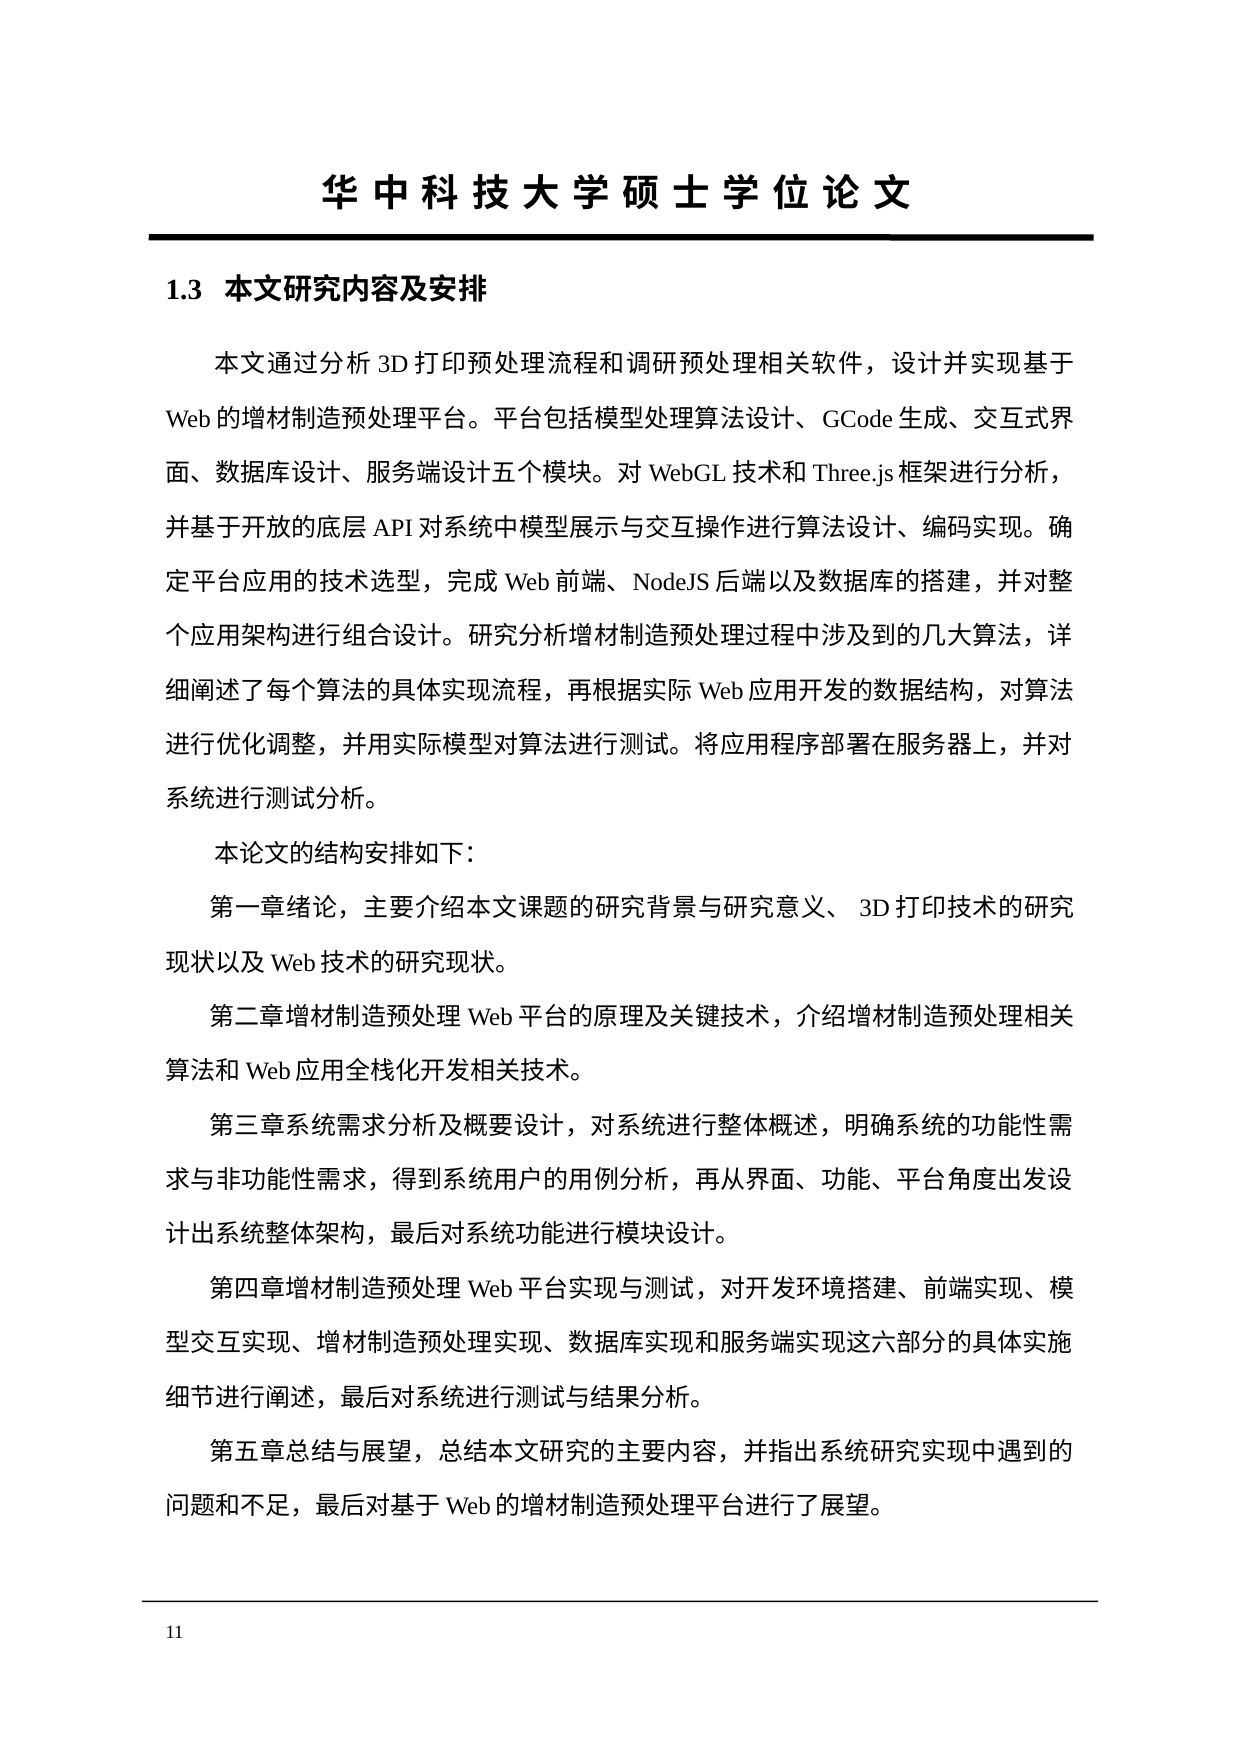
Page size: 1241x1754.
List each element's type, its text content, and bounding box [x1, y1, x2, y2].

text 第四章增材制造预处理Web平台实现与测试，对开发环境搭建、前端实现、模型交互实现、增材制造预处理实现、数据库实现和服务端实现这六部分的具体实施细节进行阐述，最后对系统进行测试与结果分析。 [165, 1268, 1075, 1413]
text 第二章增材制造预处理Web平台的原理及关键技术，介绍增材制造预处理相关算法和Web应用全栈化开发相关技术。 [165, 996, 1075, 1087]
text 第三章系统需求分析及概要设计，对系统进行整体概述，明确系统的功能性需求与非功能性需求，得到系统用户的用例分析，再从界面、功能、平台角度出发设计出系统整体架构，最后对系统功能进行模块设计。 [165, 1105, 1075, 1250]
text 本文通过分析3D打印预处理流程和调研预处理相关软件，设计并实现基于Web的增材制造预处理平台。平台包括模型处理算法设计、GCode生成、交互式界面、数据库设计、服务端设计五个模块。对WebGL技术和Three.js框架进行分析，并基于开放的底层API对系统中模型展示与交互操作进行算法设计、编码实现。确定平台应用的技术选型，完成Web前端、NodeJS后端以及数据库的搭建，并对整个应用架构进行组合设计。研究分析增材制造预处理过程中涉及到的几大算法，详细阐述了每个算法的具体实现流程，再根据实际Web应用开发的数据结构，对算法进行优化调整，并用实际模型对算法进行测试。将应用程序部署在服务器上，并对系统进行测试分析。 [165, 344, 1075, 815]
text 本论文的结构安排如下： [165, 833, 1075, 869]
subtitle 本文研究内容及安排 [165, 266, 1075, 308]
text 第一章绪论，主要介绍本文课题的研究背景与研究意义、 3D打印技术的研究现状以及Web技术的研究现状。 [165, 888, 1075, 978]
text 第五章总结与展望，总结本文研究的主要内容，并指出系统研究实现中遇到的问题和不足，最后对基于Web的增材制造预处理平台进行了展望。 [165, 1431, 1075, 1522]
